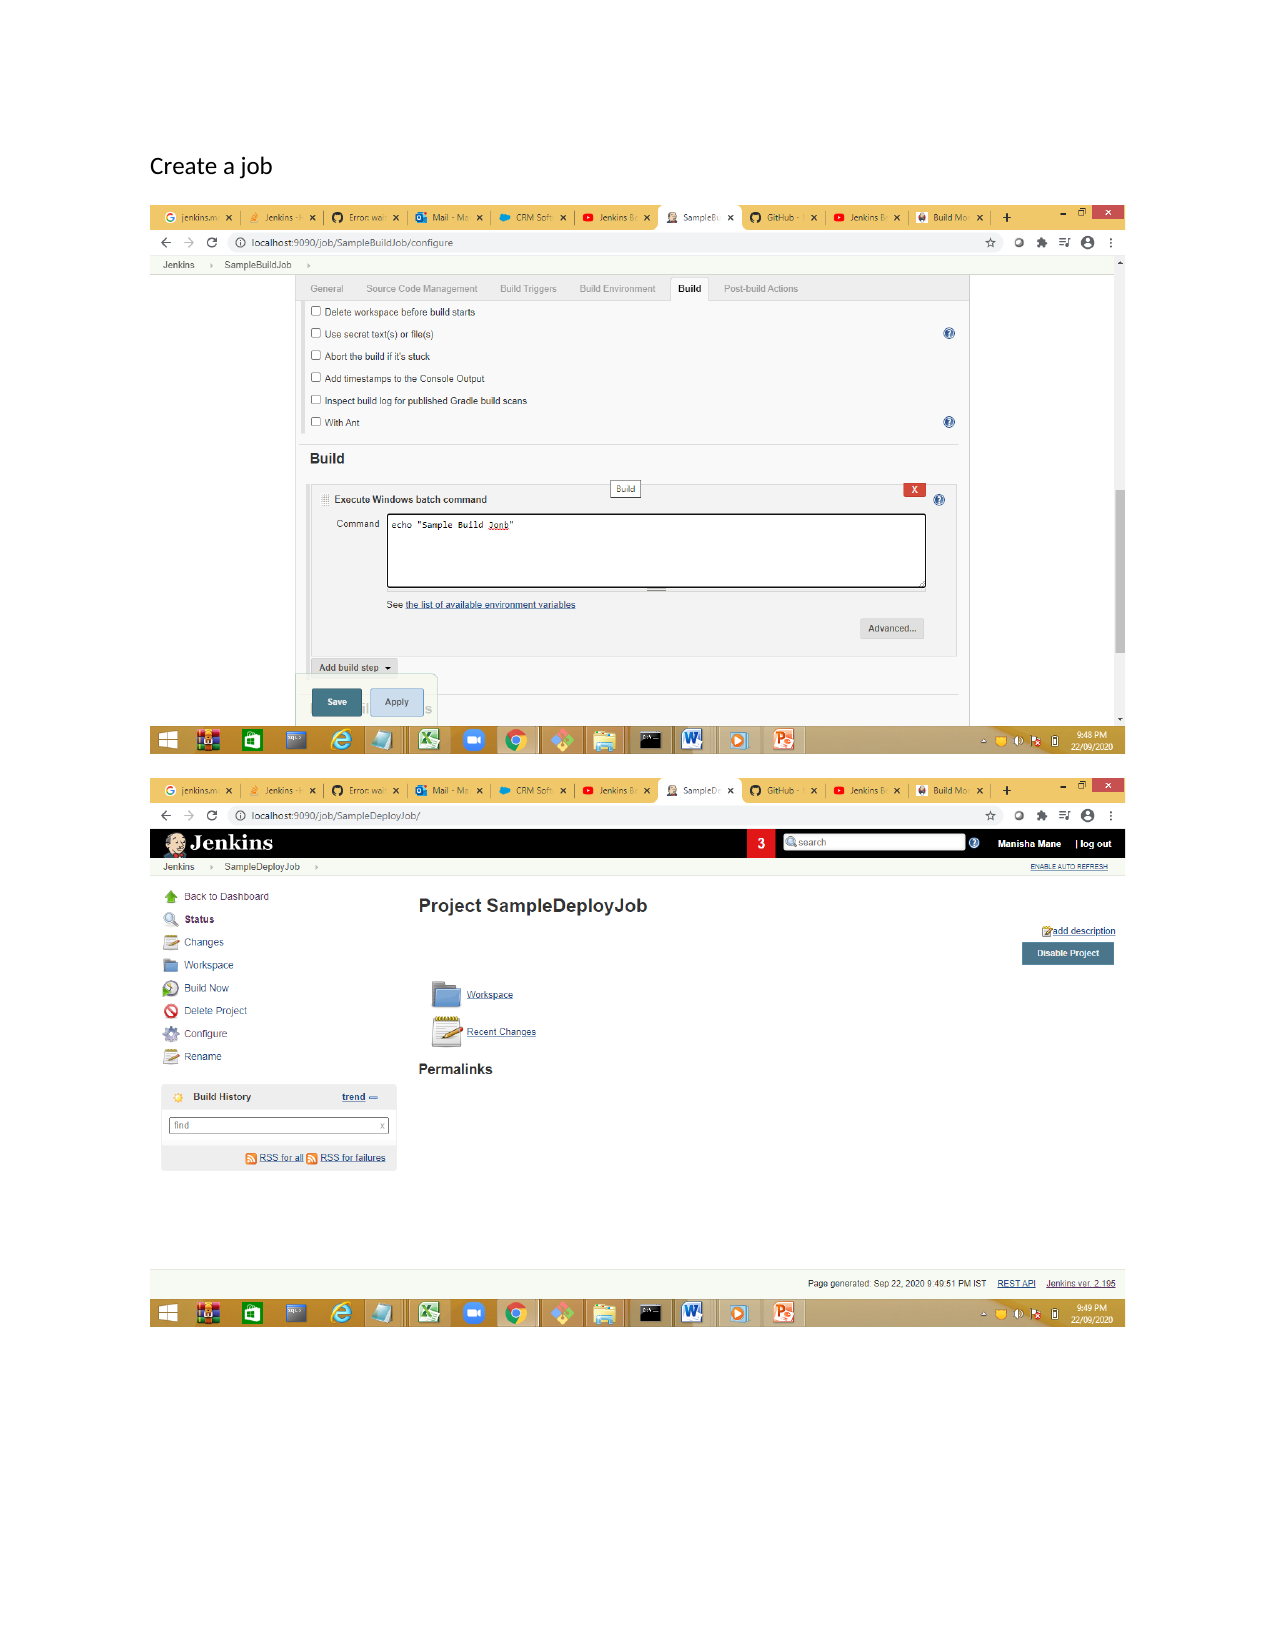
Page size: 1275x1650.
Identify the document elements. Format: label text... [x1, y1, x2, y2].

picture [150, 205, 1125, 754]
text Create a job [150, 150, 1125, 181]
picture [150, 778, 1125, 1327]
